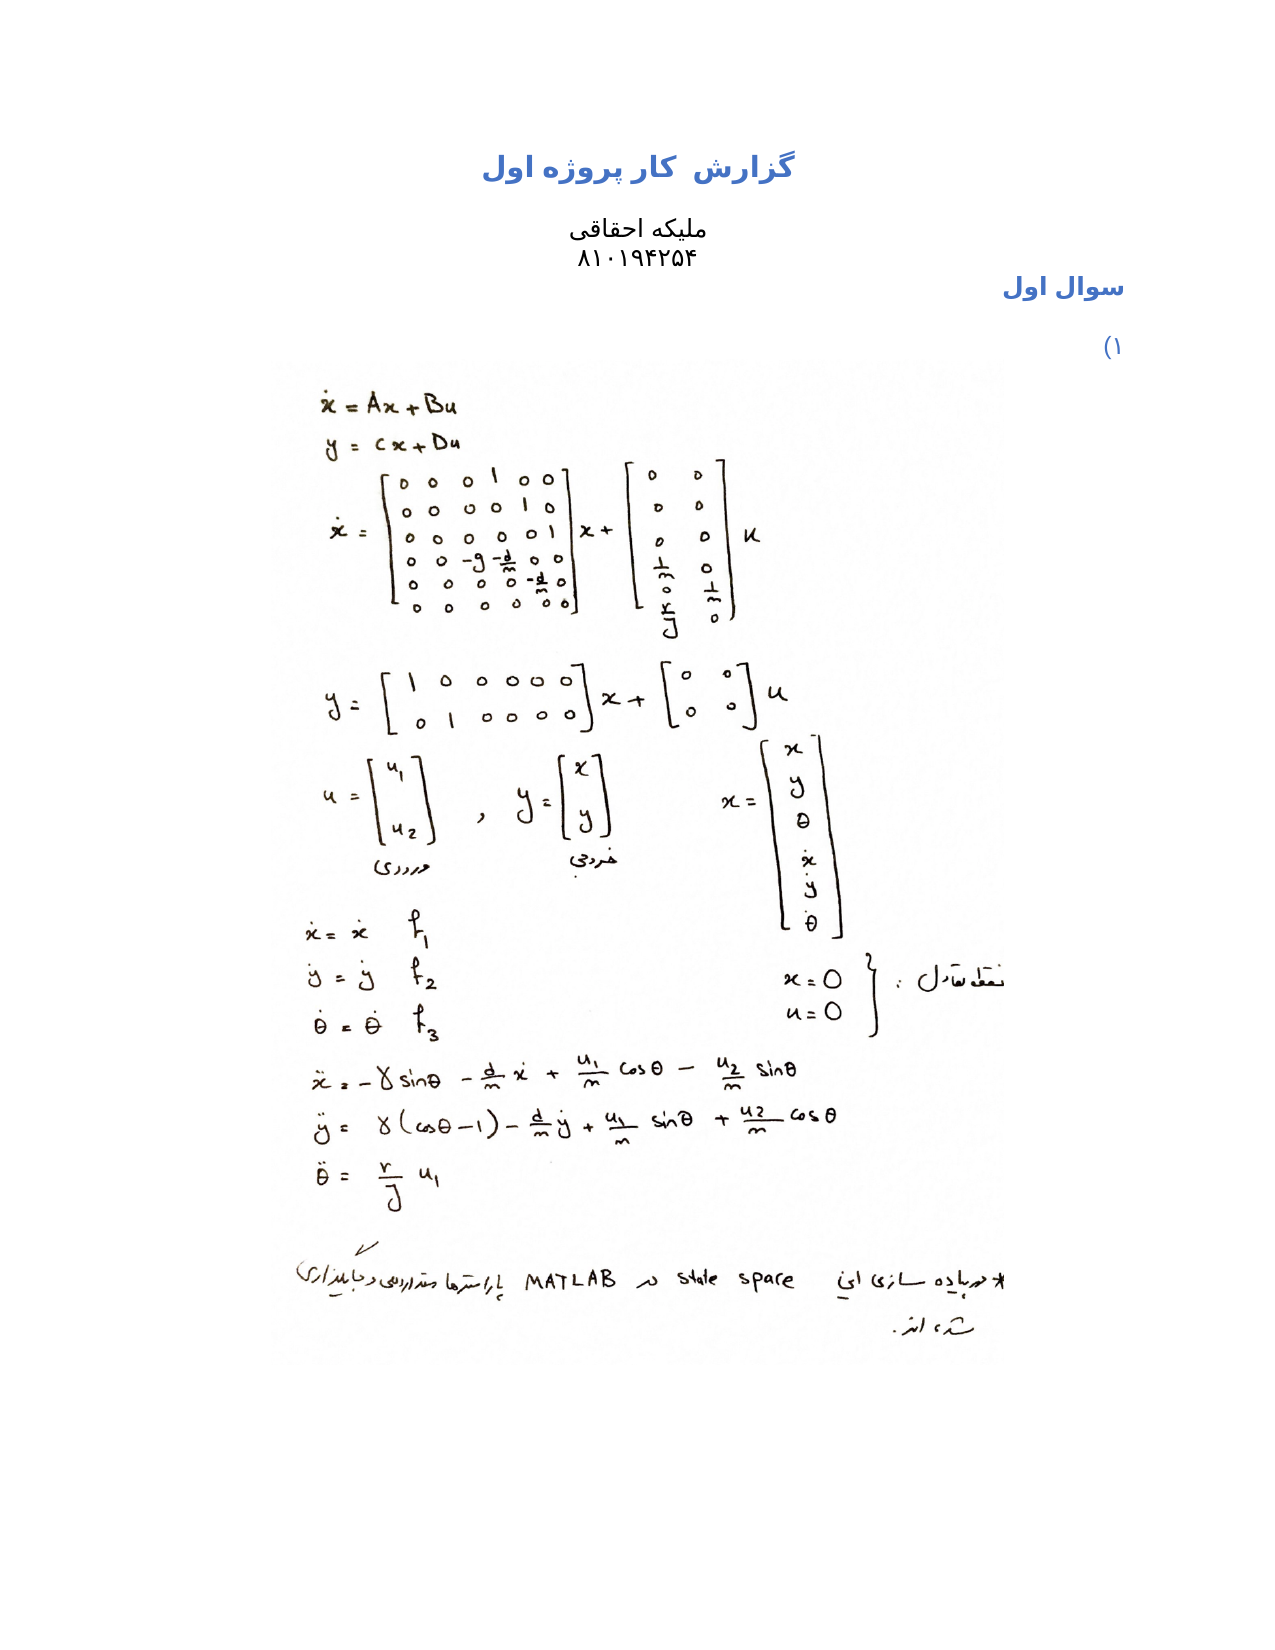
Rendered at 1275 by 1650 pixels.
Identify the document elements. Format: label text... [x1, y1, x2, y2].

text گزارش کار پروژه اول [150, 150, 1125, 183]
picture [270, 359, 1004, 1365]
text ۸۱۰۱۹۴۲۵۴ [150, 243, 1125, 272]
text ملیکه احقاقی [150, 214, 1125, 243]
text ۱) [150, 331, 1125, 359]
text سوال اول [150, 272, 1125, 300]
